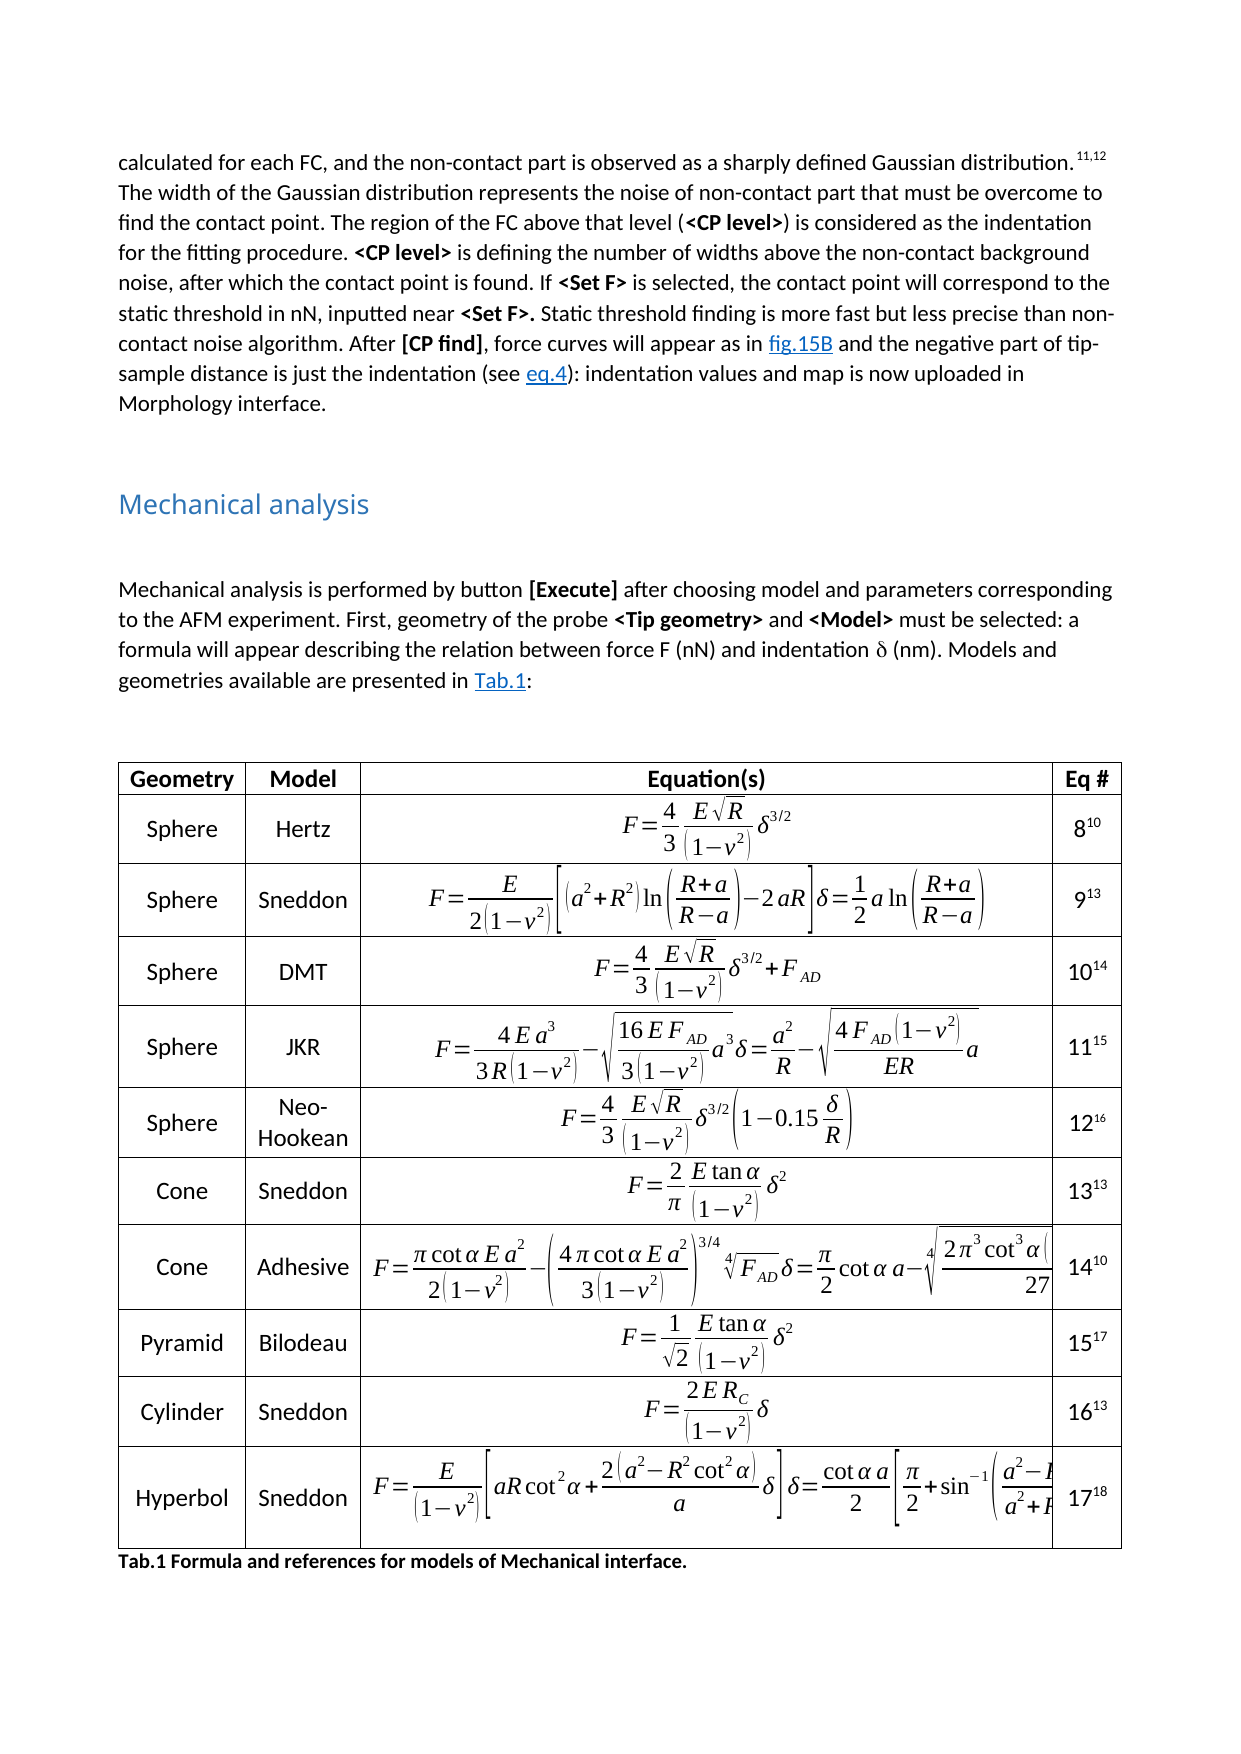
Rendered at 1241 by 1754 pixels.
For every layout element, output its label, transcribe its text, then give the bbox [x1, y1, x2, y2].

table_cell Sneddon [246, 1377, 360, 1446]
table_cell Sphere [119, 1006, 245, 1087]
table_cell JKR [246, 1006, 360, 1087]
table_header Equation(s) [361, 763, 1052, 794]
table_cell 1014 [1053, 937, 1121, 1005]
table_cell 913 [1053, 864, 1121, 936]
table_cell 1517 [1053, 1310, 1121, 1376]
table_cell Sneddon [246, 1158, 360, 1223]
table_cell Adhesive [246, 1225, 360, 1309]
table_cell [361, 1447, 1052, 1548]
table_cell 1613 [1053, 1377, 1121, 1446]
table_cell Sphere [119, 937, 245, 1005]
table_cell [361, 864, 1052, 936]
table_cell 1410 [1053, 1225, 1121, 1309]
table_cell Cone [119, 1225, 245, 1309]
subtitle Mechanical analysis [118, 486, 1122, 523]
table_header Eq # [1053, 763, 1121, 794]
table_cell Sneddon [246, 864, 360, 936]
table_cell [361, 1088, 1052, 1157]
table_cell [361, 1006, 1052, 1087]
table_cell 1718 [1053, 1447, 1121, 1548]
table_cell [361, 795, 1052, 863]
table_cell Hyperbol [119, 1447, 245, 1548]
table_cell Sneddon [246, 1447, 360, 1548]
table_cell [361, 1377, 1052, 1446]
table_cell 1115 [1053, 1006, 1121, 1087]
table_cell 1216 [1053, 1088, 1121, 1157]
table_cell Hertz [246, 795, 360, 863]
table_cell Sphere [119, 864, 245, 936]
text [118, 148, 1122, 417]
table_header Geometry [119, 763, 245, 794]
table_cell Bilodeau [246, 1310, 360, 1376]
text Tab.1 Formula and references for models of Mechanical interface. [118, 1549, 1122, 1574]
table_cell 810 [1053, 795, 1121, 863]
text Mechanical analysis is performed by button [Execute] after choosing model and parameters corresponding to the AFM experiment. First, geometry of the probe <Tip geometry> and <Model> must be selected: a formula will appear describing the relation between force F (nN) and indentation  (nm). Models and geometries available are presented in Tab.1: [118, 575, 1122, 694]
table_header Model [246, 763, 360, 794]
table_cell Neo-Hookean [246, 1088, 360, 1157]
table_cell [361, 937, 1052, 1005]
table_cell Sphere [119, 1088, 245, 1157]
table_cell 1313 [1053, 1158, 1121, 1223]
table_cell [361, 1225, 1052, 1309]
table_cell Cylinder [119, 1377, 245, 1446]
table_cell Pyramid [119, 1310, 245, 1376]
table_cell [361, 1158, 1052, 1223]
table_cell DMT [246, 937, 360, 1005]
table_cell Cone [119, 1158, 245, 1223]
table_cell [361, 1310, 1052, 1376]
table_cell Sphere [119, 795, 245, 863]
